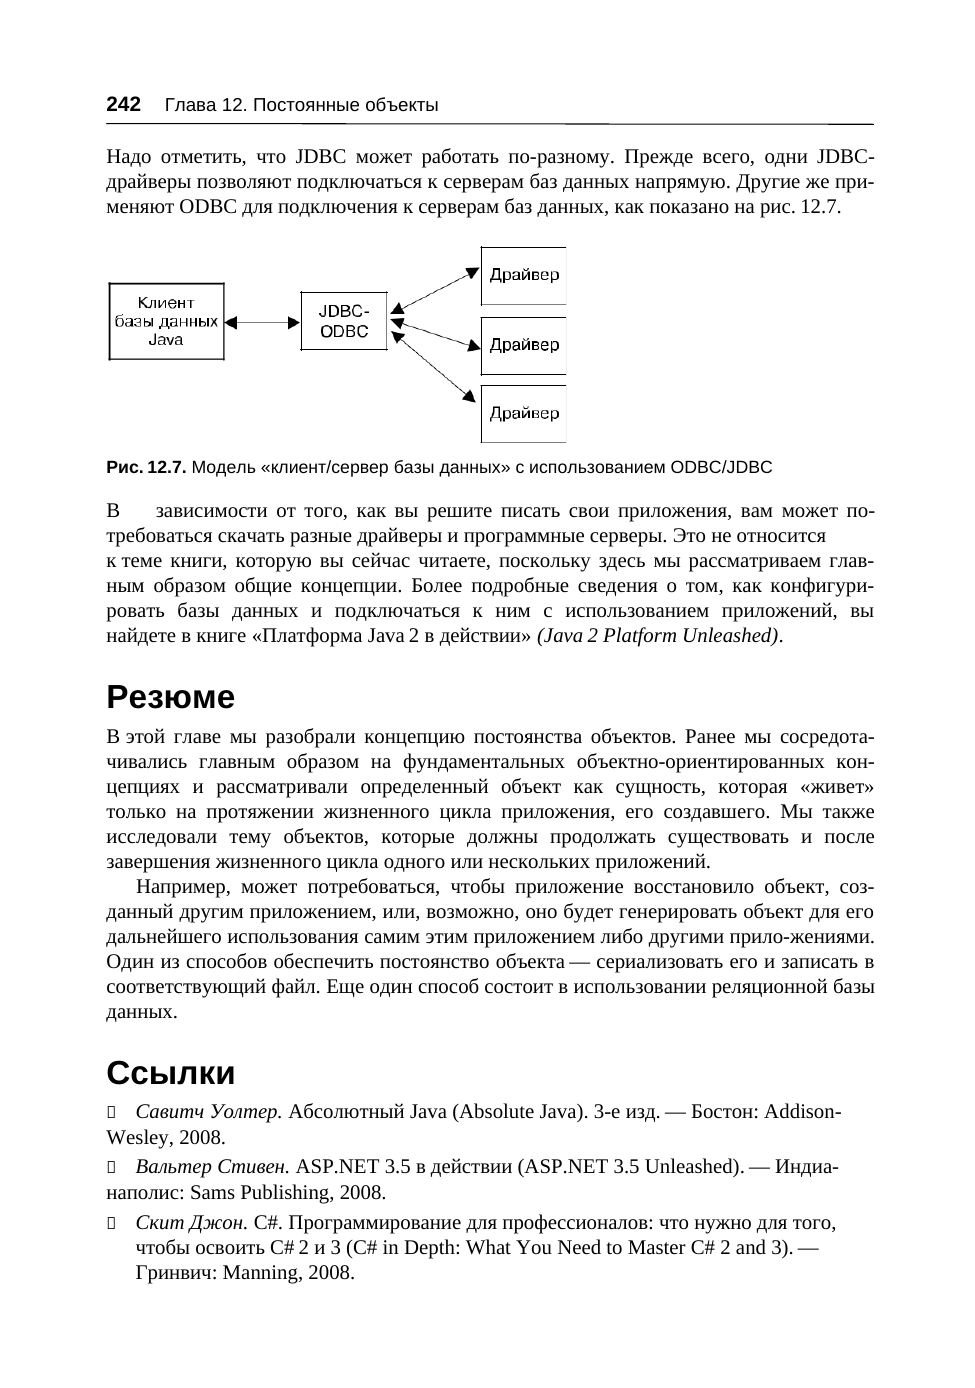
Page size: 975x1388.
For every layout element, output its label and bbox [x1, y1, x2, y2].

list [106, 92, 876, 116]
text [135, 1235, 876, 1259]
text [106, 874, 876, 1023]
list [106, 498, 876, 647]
picture [108, 246, 567, 443]
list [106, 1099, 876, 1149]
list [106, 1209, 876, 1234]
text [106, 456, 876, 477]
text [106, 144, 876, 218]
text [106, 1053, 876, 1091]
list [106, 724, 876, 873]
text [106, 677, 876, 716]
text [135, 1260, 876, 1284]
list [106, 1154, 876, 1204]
